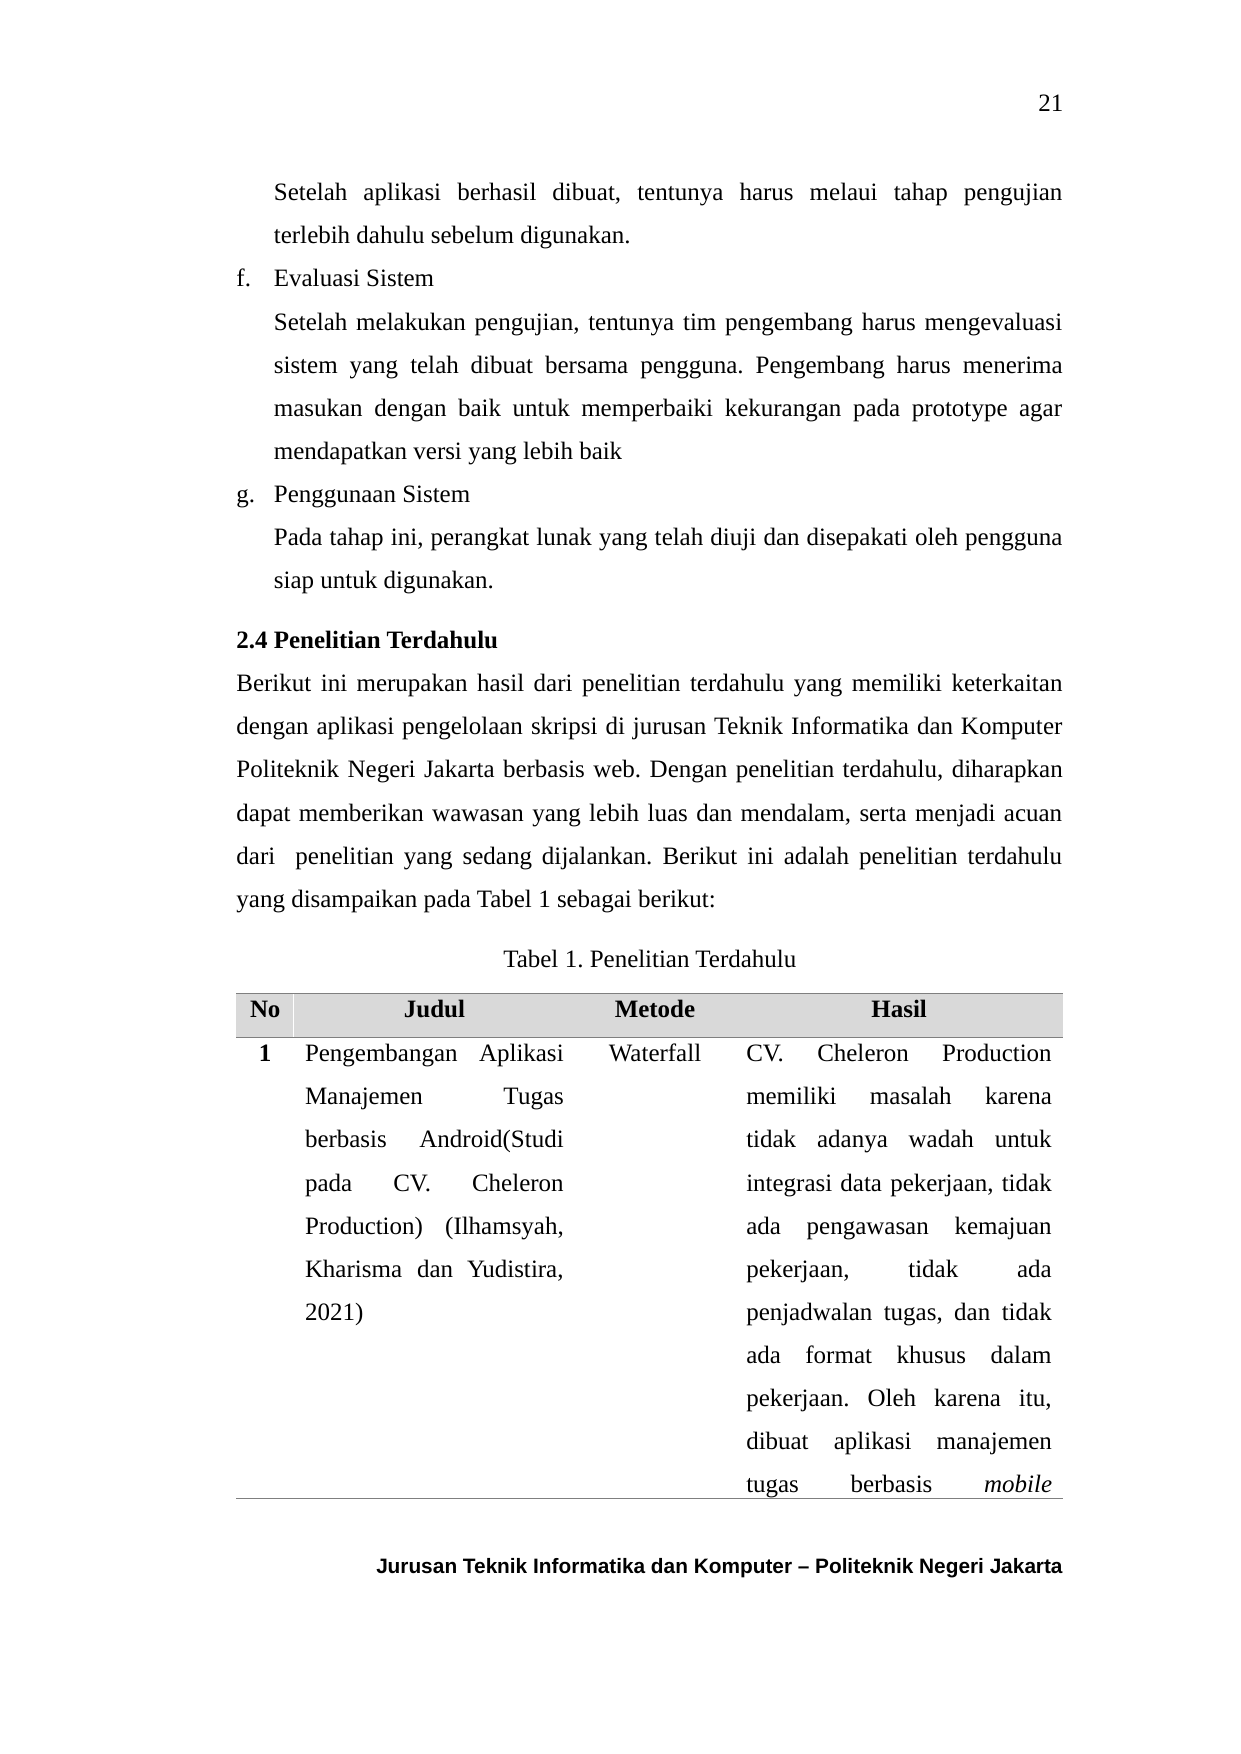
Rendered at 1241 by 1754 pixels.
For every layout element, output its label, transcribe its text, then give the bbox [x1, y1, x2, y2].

list Pada tahap ini, perangkat lunak yang telah diuji dan disepakati oleh pengguna siap untuk digunakan. [274, 522, 1063, 594]
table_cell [294, 1038, 575, 1498]
table_header Judul [294, 994, 575, 1037]
table_cell Waterfall [575, 1038, 735, 1498]
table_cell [735, 1038, 1063, 1498]
list Evaluasi Sistem [236, 263, 1063, 292]
list Setelah aplikasi berhasil dibuat, tentunya harus melaui tahap pengujian terlebih dahulu sebelum digunakan. [274, 177, 1063, 249]
text Berikut ini merupakan hasil dari penelitian terdahulu yang memiliki keterkaitan dengan aplikasi pengelolaan skripsi di jurusan Teknik Informatika dan Komputer Politeknik Negeri Jakarta berbasis web. Dengan penelitian terdahulu, diharapkan dapat memberikan wawasan yang lebih luas dan mendalam, serta menjadi acuan dari penelitian yang sedang dijalankan. Berikut ini adalah penelitian terdahulu yang disampaikan pada Tabel 1 sebagai berikut: [236, 668, 1063, 913]
table_header Metode [575, 994, 735, 1037]
list Penggunaan Sistem [236, 479, 1063, 508]
list Setelah melakukan pengujian, tentunya tim pengembang harus mengevaluasi sistem yang telah dibuat bersama pengguna. Pengembang harus menerima masukan dengan baik untuk memperbaiki kekurangan pada prototype agar mendapatkan versi yang lebih baik [274, 307, 1063, 465]
text Tabel 1. Penelitian Terdahulu [236, 944, 1063, 972]
table_cell 1 [236, 1038, 293, 1498]
table_header No [236, 994, 293, 1037]
subtitle Penelitian Terdahulu [236, 625, 1063, 654]
table_header Hasil [735, 994, 1063, 1037]
